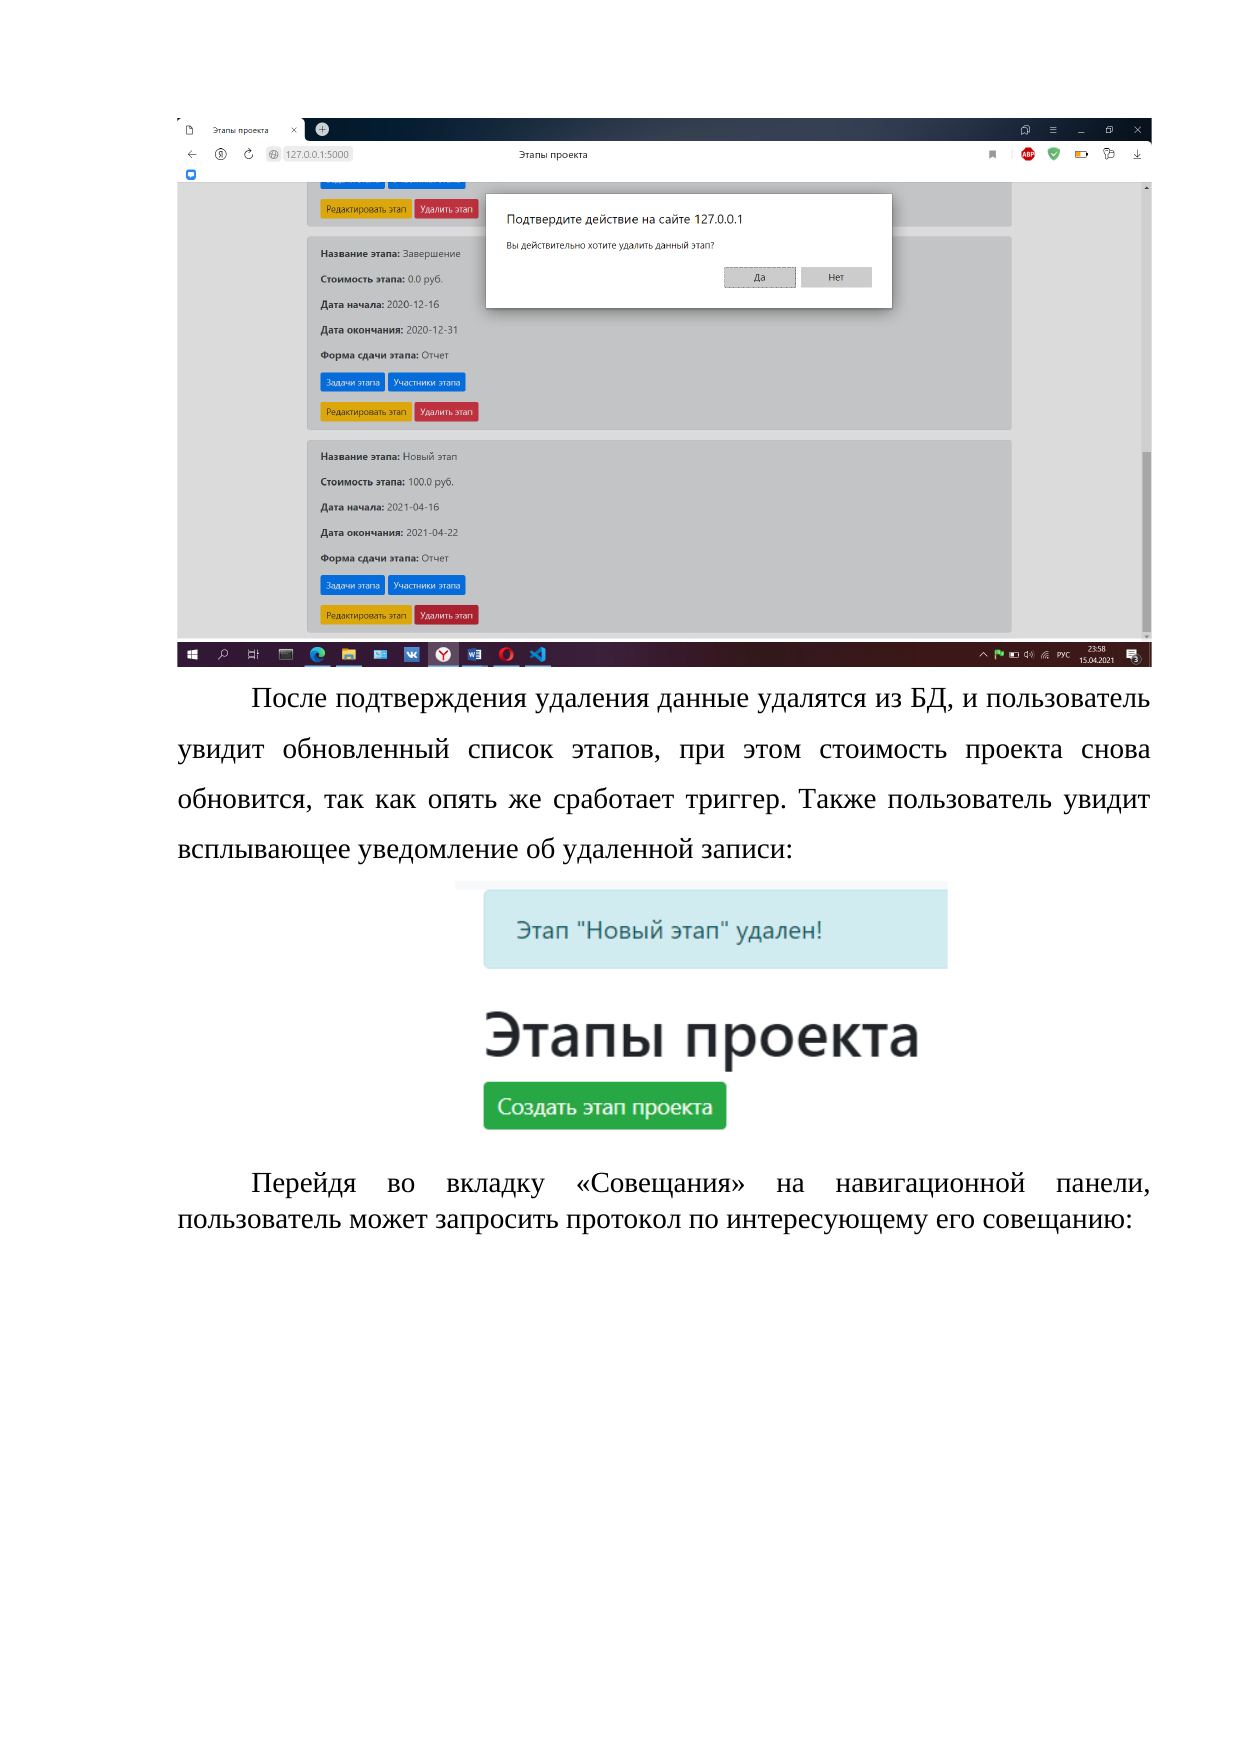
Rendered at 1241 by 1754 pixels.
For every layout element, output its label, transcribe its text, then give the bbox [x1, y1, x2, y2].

text После подтверждения удаления данные удалятся из БД, и пользователь увидит обновленный список этапов, при этом стоимость проекта снова обновится, так как опять же сработает триггер. Также пользователь увидит всплывающее уведомление об удаленной записи: [177, 681, 1152, 865]
picture [177, 118, 1152, 667]
text Перейдя во вкладку «Совещания» на навигационной панели, пользователь может запросить протокол по интересующему его совещанию: [177, 1165, 1152, 1235]
picture [455, 881, 948, 1151]
